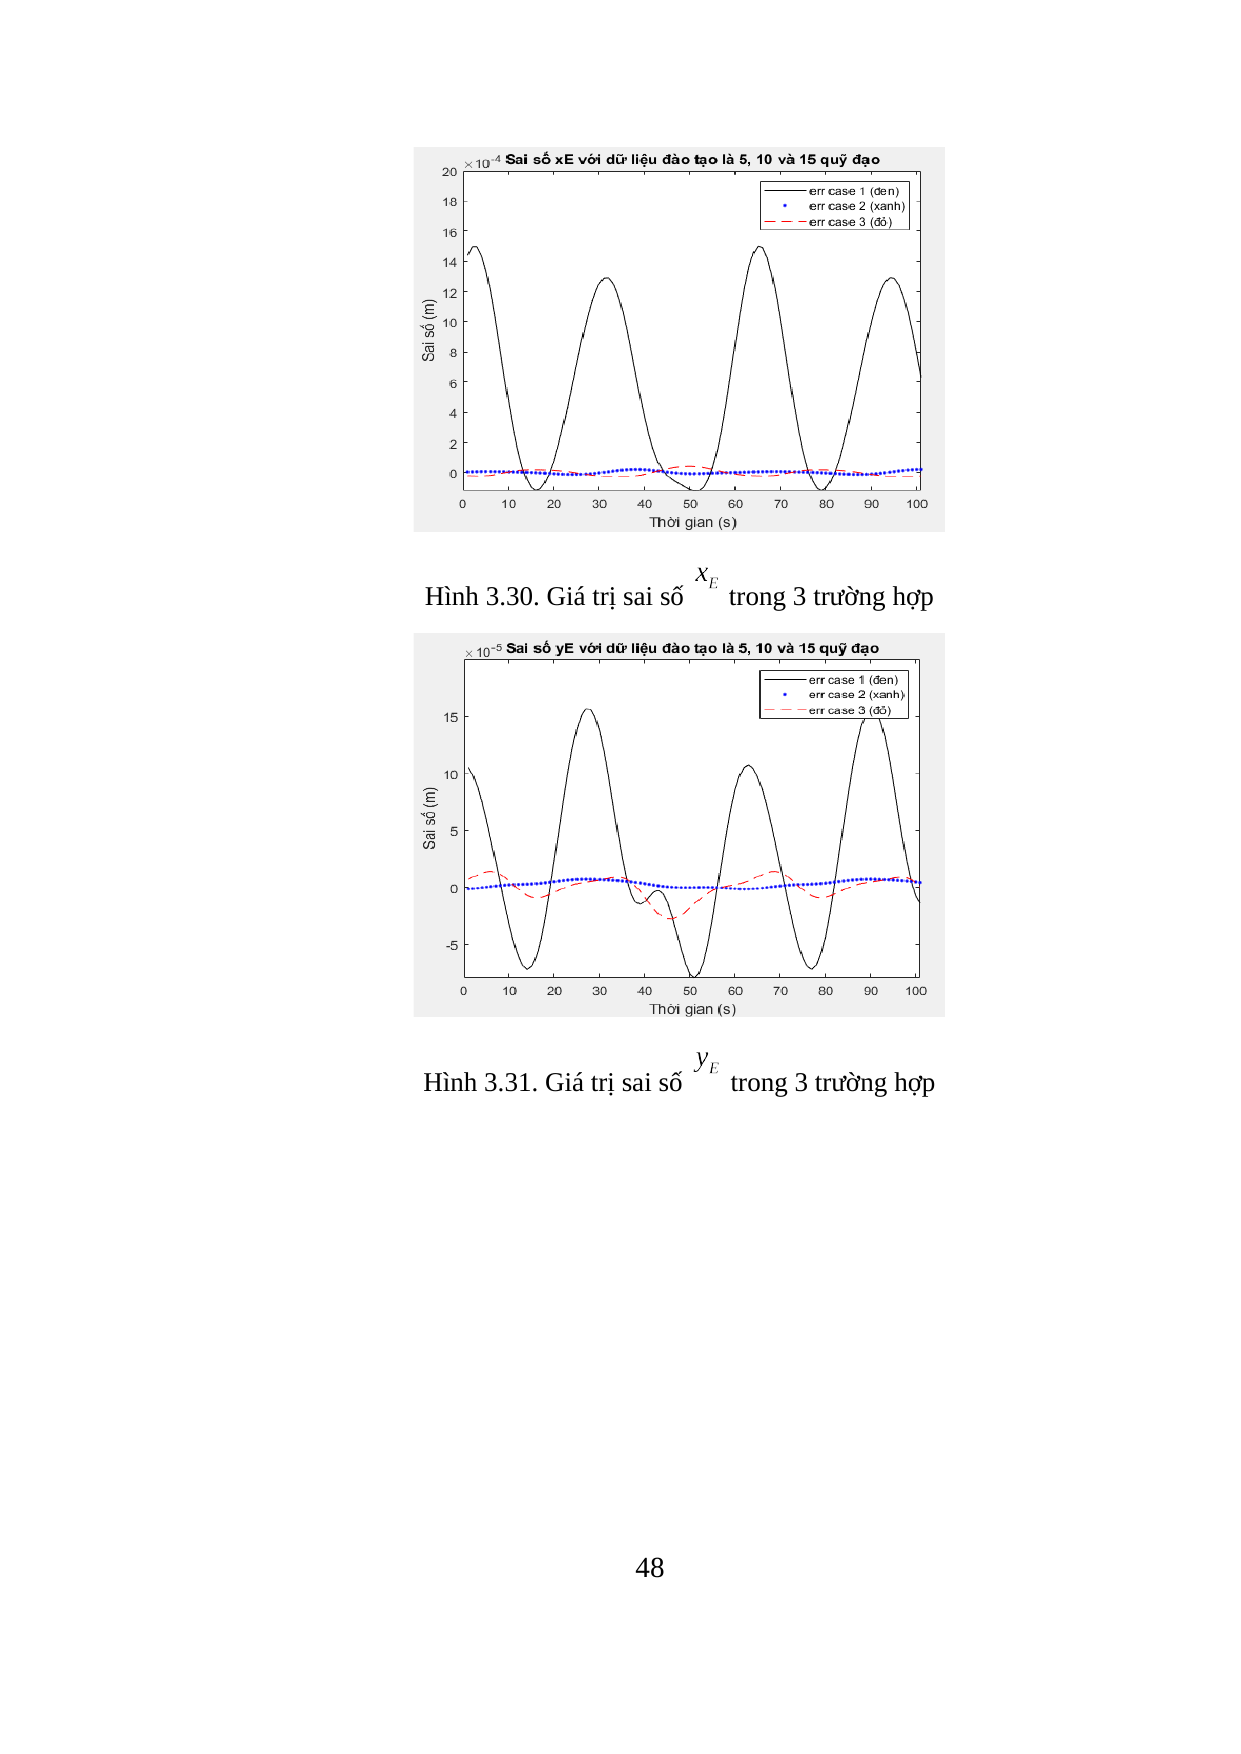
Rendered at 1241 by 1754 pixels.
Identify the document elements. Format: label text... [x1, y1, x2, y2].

picture [413, 147, 945, 532]
picture [413, 633, 945, 1017]
